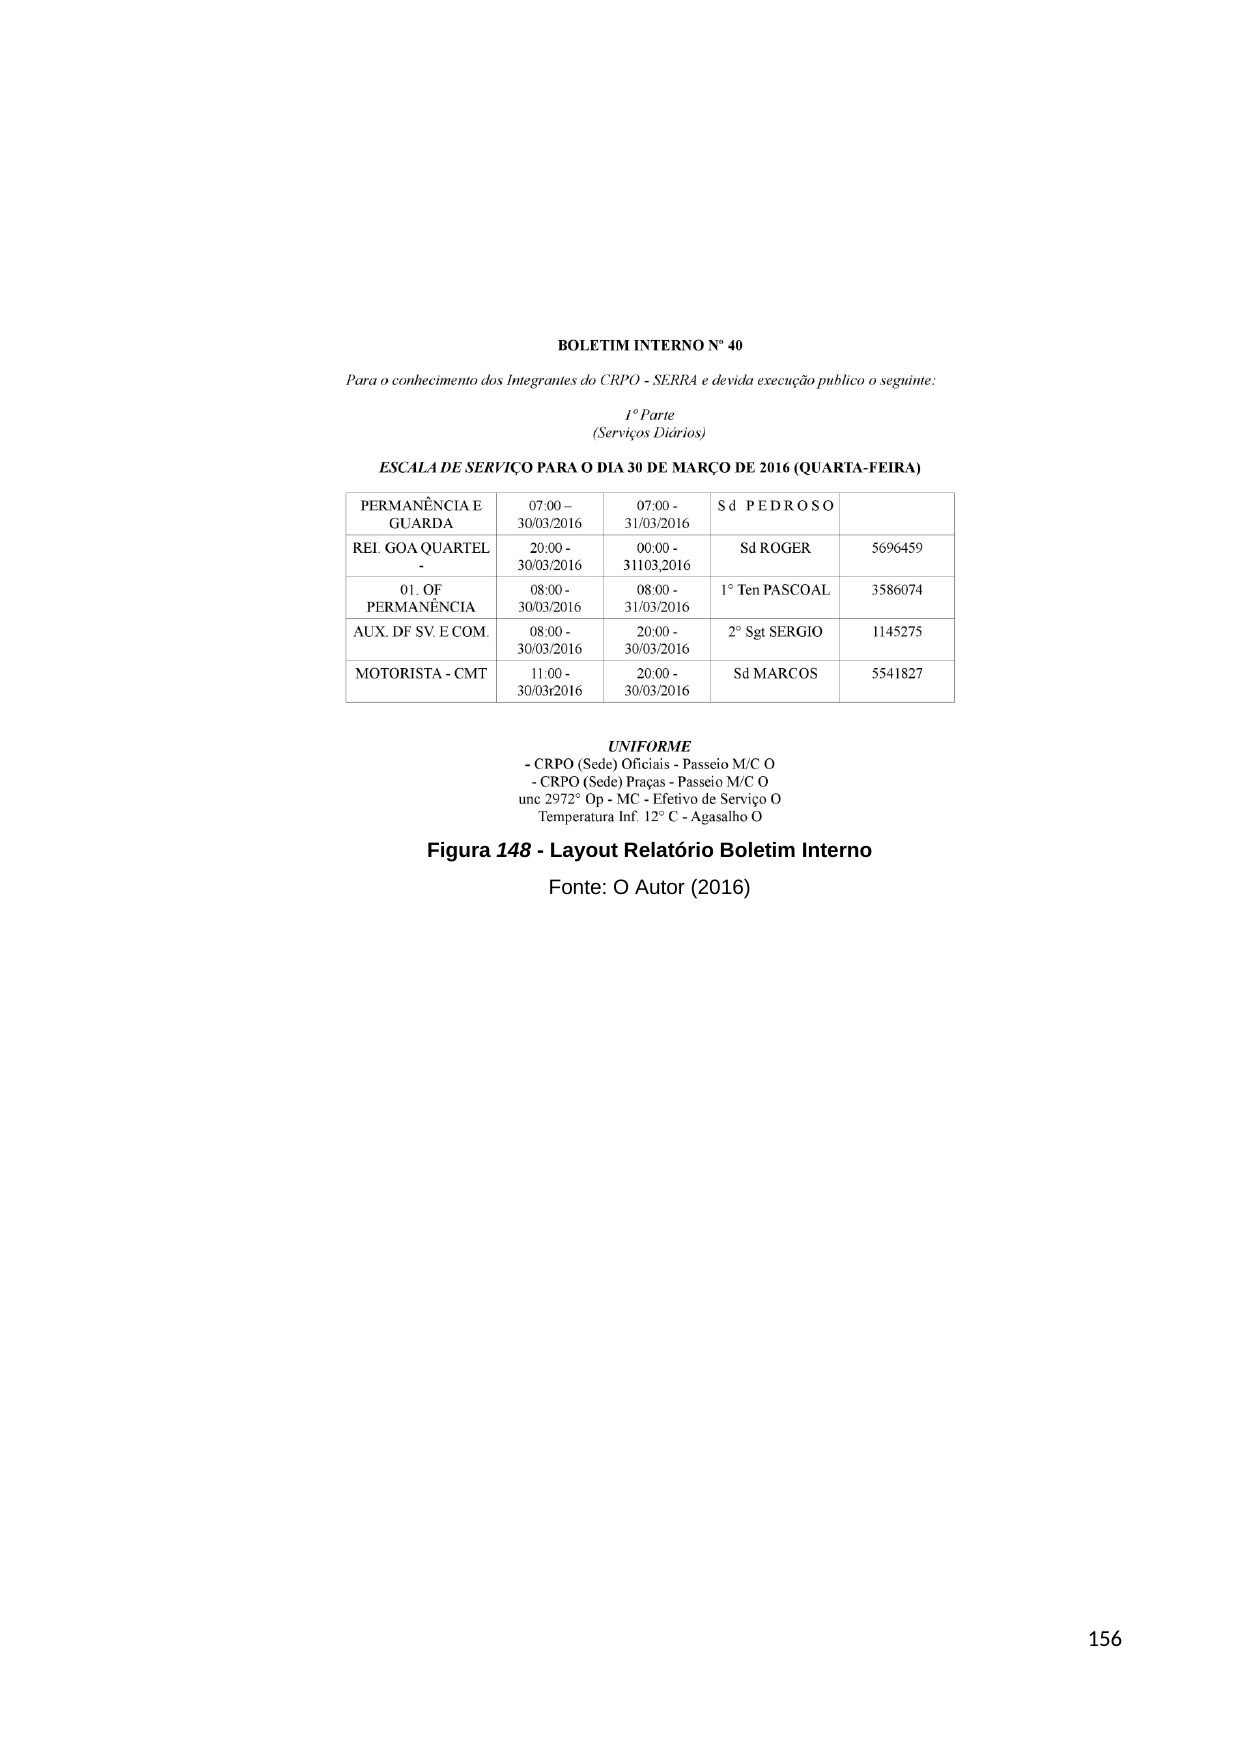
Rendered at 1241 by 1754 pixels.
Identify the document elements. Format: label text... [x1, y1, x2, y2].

text Fonte: O Autor (2016) [177, 875, 1122, 899]
text Figura 148 - Layout Relatório Boletim Interno [177, 838, 1122, 862]
picture [274, 264, 1025, 839]
